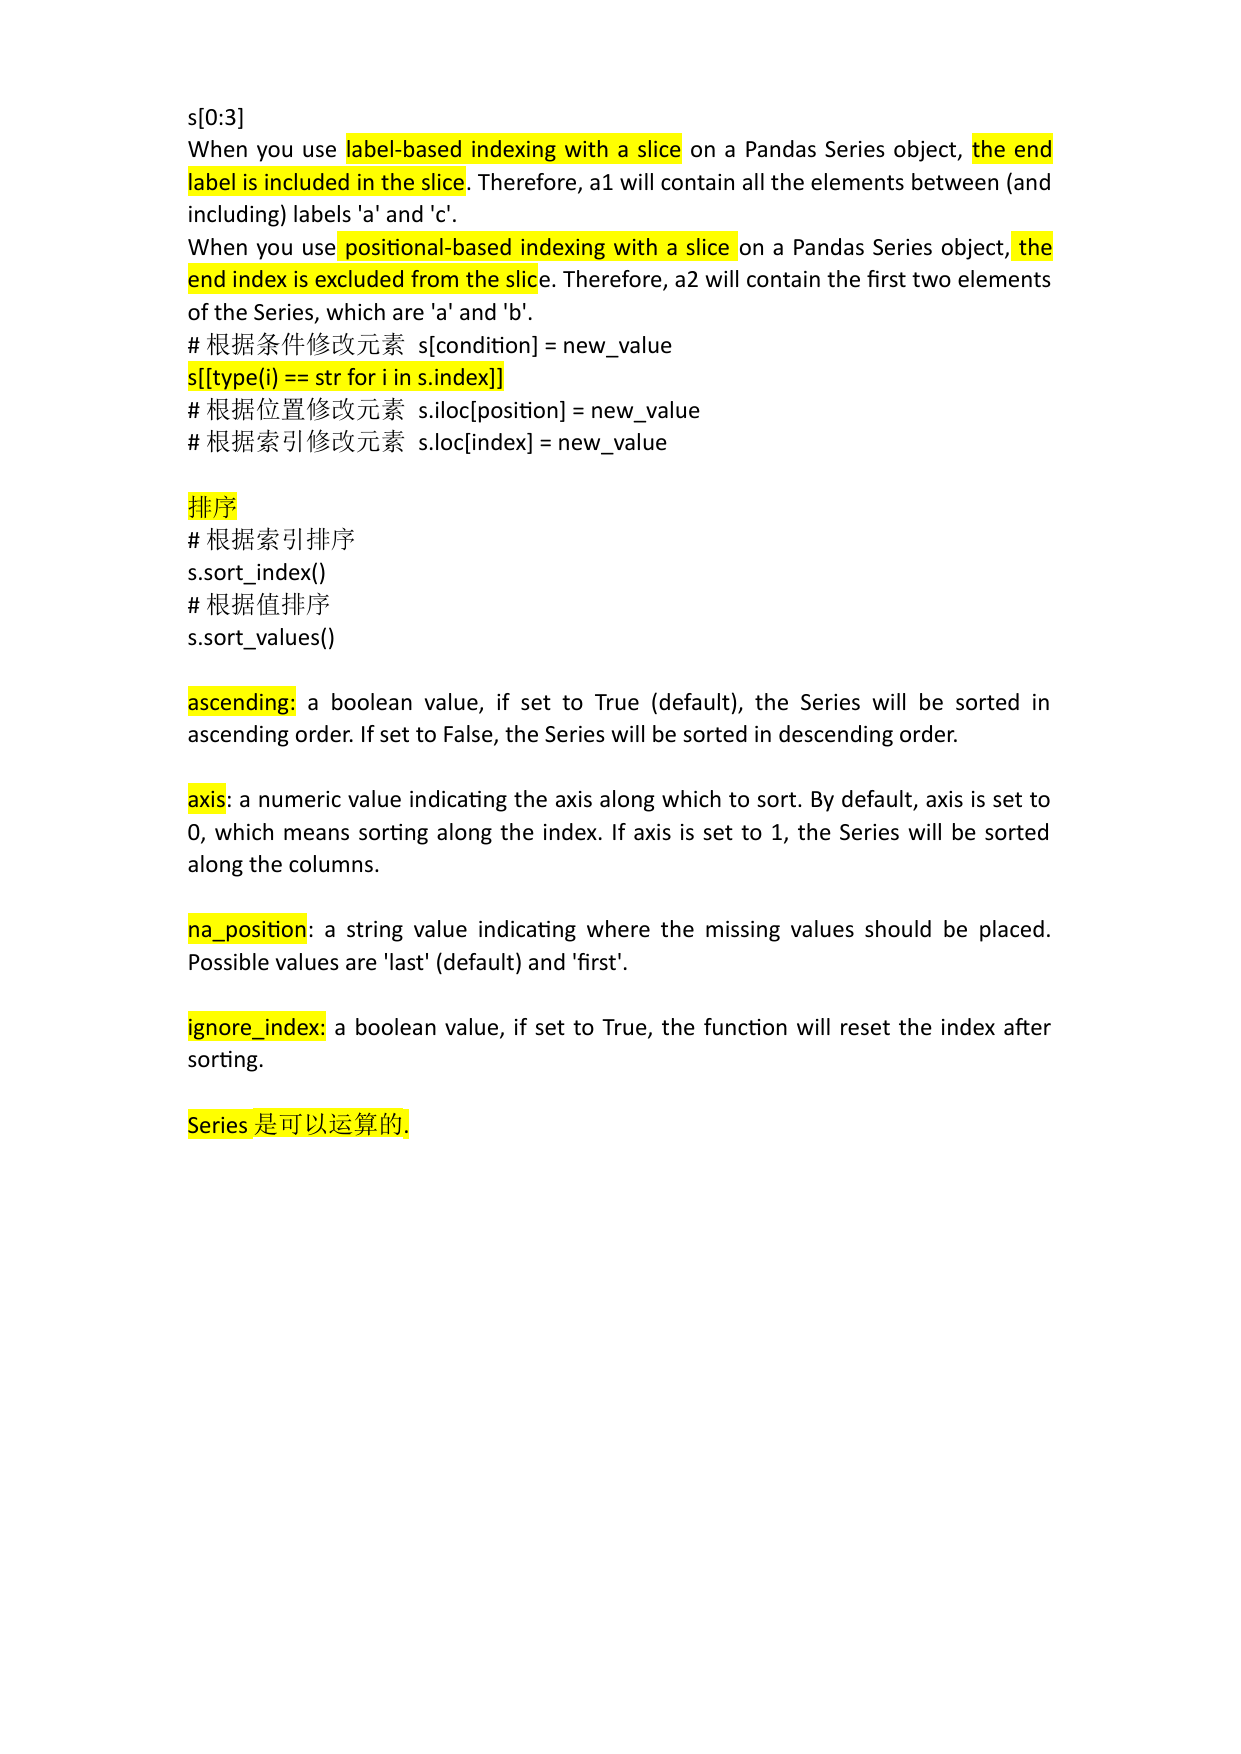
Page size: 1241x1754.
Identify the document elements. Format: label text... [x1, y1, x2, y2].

text # 根据条件修改元素 s[condition] = new_value [187, 327, 1053, 360]
text axis: a numeric value indicating the axis along which to sort. By default, axis is set to 0, which means sorting along the index. If axis is set to 1, the Series will be sorted along the columns. [187, 782, 1053, 880]
text When you use positional-based indexing with a slice on a Pandas Series object, the end index is excluded from the slice. Therefore, a2 will contain the first two elements of the Series, which are 'a' and 'b'. [187, 230, 1053, 327]
text # 根据索引修改元素 s.loc[index] = new_value [187, 425, 1053, 457]
text s[[type(i) == str for i in s.index]] [187, 360, 1053, 392]
text s.sort_values() [187, 620, 1053, 652]
text na_position: a string value indicating where the missing values should be placed. Possible values are 'last' (default) and 'first'. [187, 912, 1053, 977]
text # 根据值排序 [187, 587, 1053, 620]
text # 根据位置修改元素 s.iloc[position] = new_value [187, 392, 1053, 425]
text Series是可以运算的. [187, 1107, 1053, 1140]
text # 根据索引排序 [187, 522, 1053, 555]
text When you use label-based indexing with a slice on a Pandas Series object, the end label is included in the slice. Therefore, a1 will contain all the elements between (and including) labels 'a' and 'c'. [187, 132, 1053, 230]
text s.sort_index() [187, 555, 1053, 587]
text s[0:3] [187, 100, 1053, 132]
text ascending: a boolean value, if set to True (default), the Series will be sorted in ascending order. If set to False, the Series will be sorted in descending order. [187, 685, 1053, 750]
text 排序 [187, 490, 1053, 522]
text ignore_index: a boolean value, if set to True, the function will reset the index after sorting. [187, 1010, 1053, 1075]
